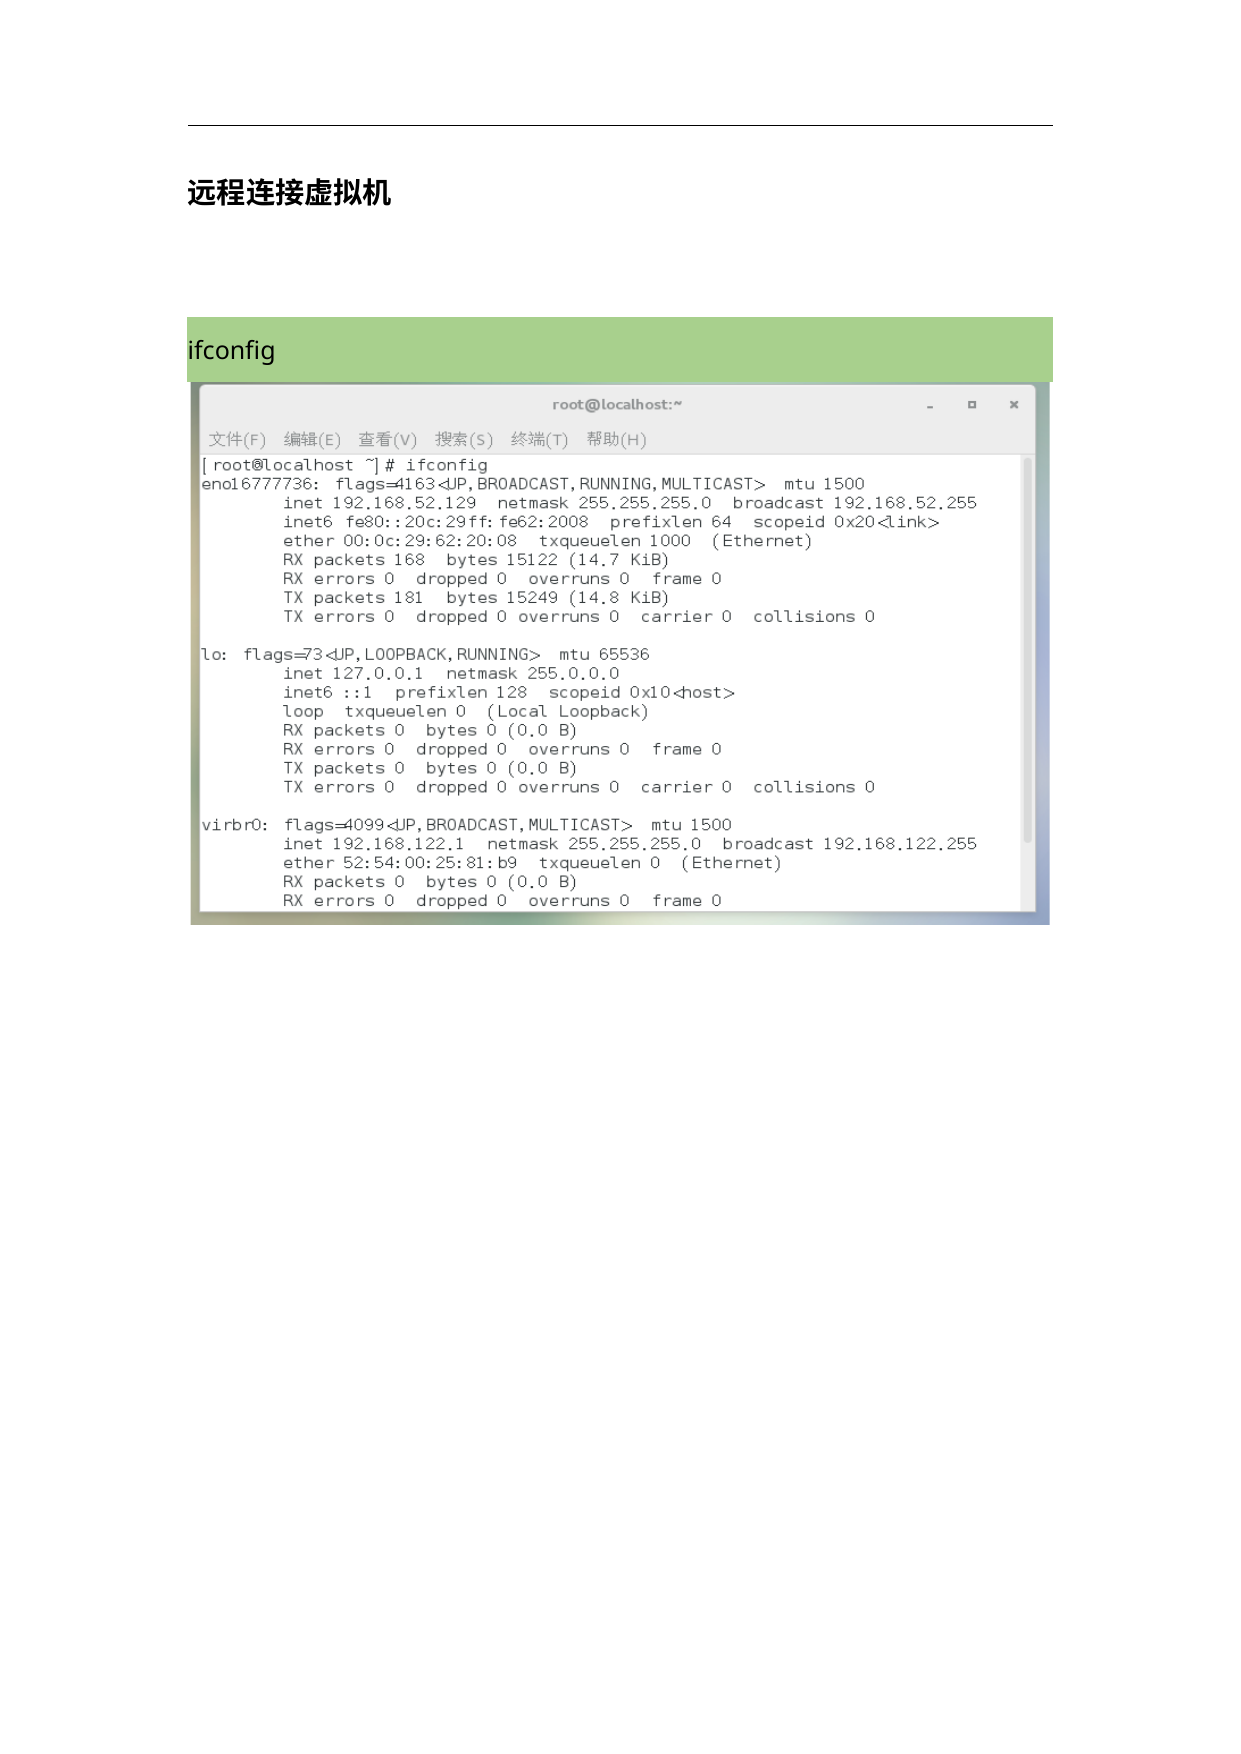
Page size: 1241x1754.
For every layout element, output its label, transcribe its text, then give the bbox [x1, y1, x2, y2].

picture [190, 382, 1050, 925]
subtitle 远程连接虚拟机 [187, 158, 1053, 223]
text ifconfig [187, 317, 1053, 382]
